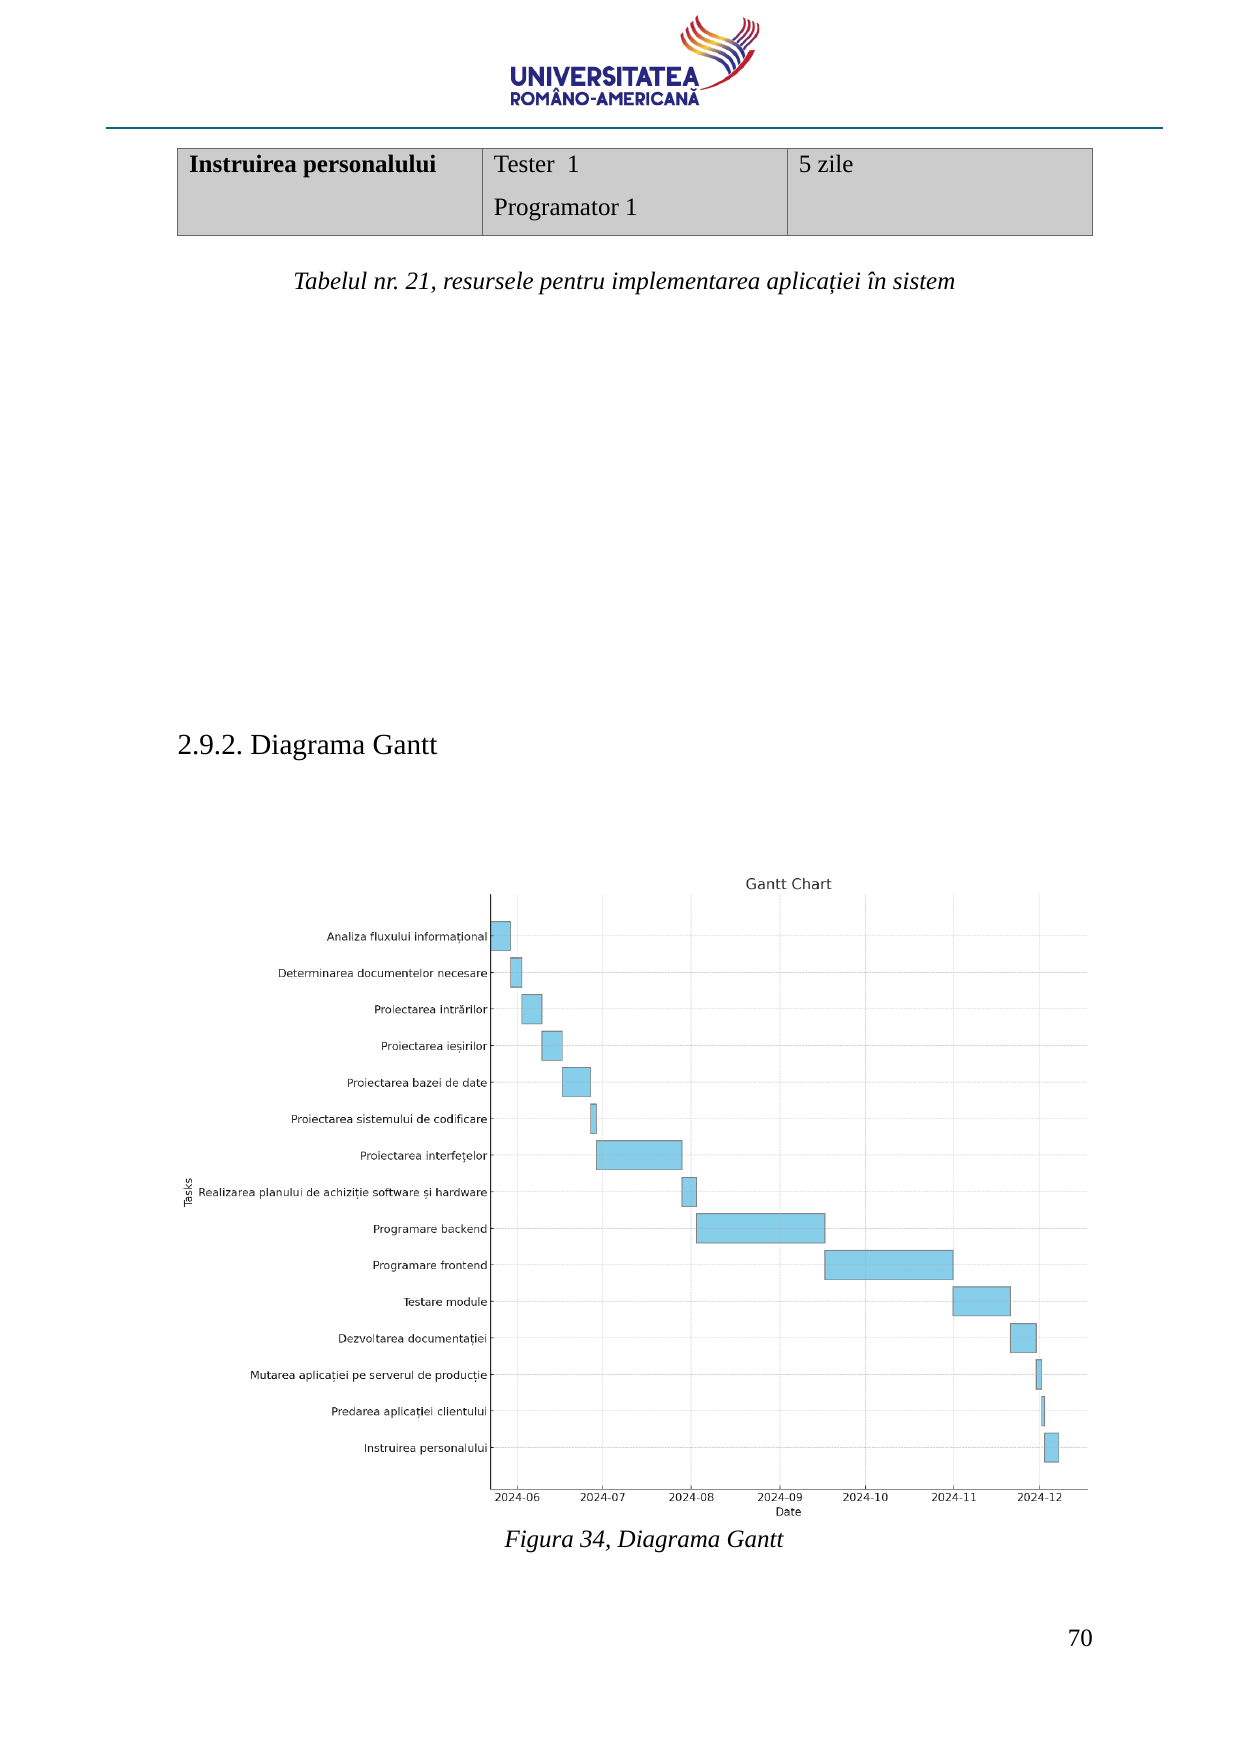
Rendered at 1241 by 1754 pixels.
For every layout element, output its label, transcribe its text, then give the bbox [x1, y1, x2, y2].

table_cell Instruirea personalului [178, 149, 482, 235]
table_cell 5 zile [788, 149, 1092, 235]
subtitle 2.9.2. Diagrama Gantt [177, 727, 1092, 761]
table_cell Tester 1 Programator 1 [483, 149, 787, 235]
picture [507, 12, 763, 109]
picture [177, 871, 1093, 1524]
